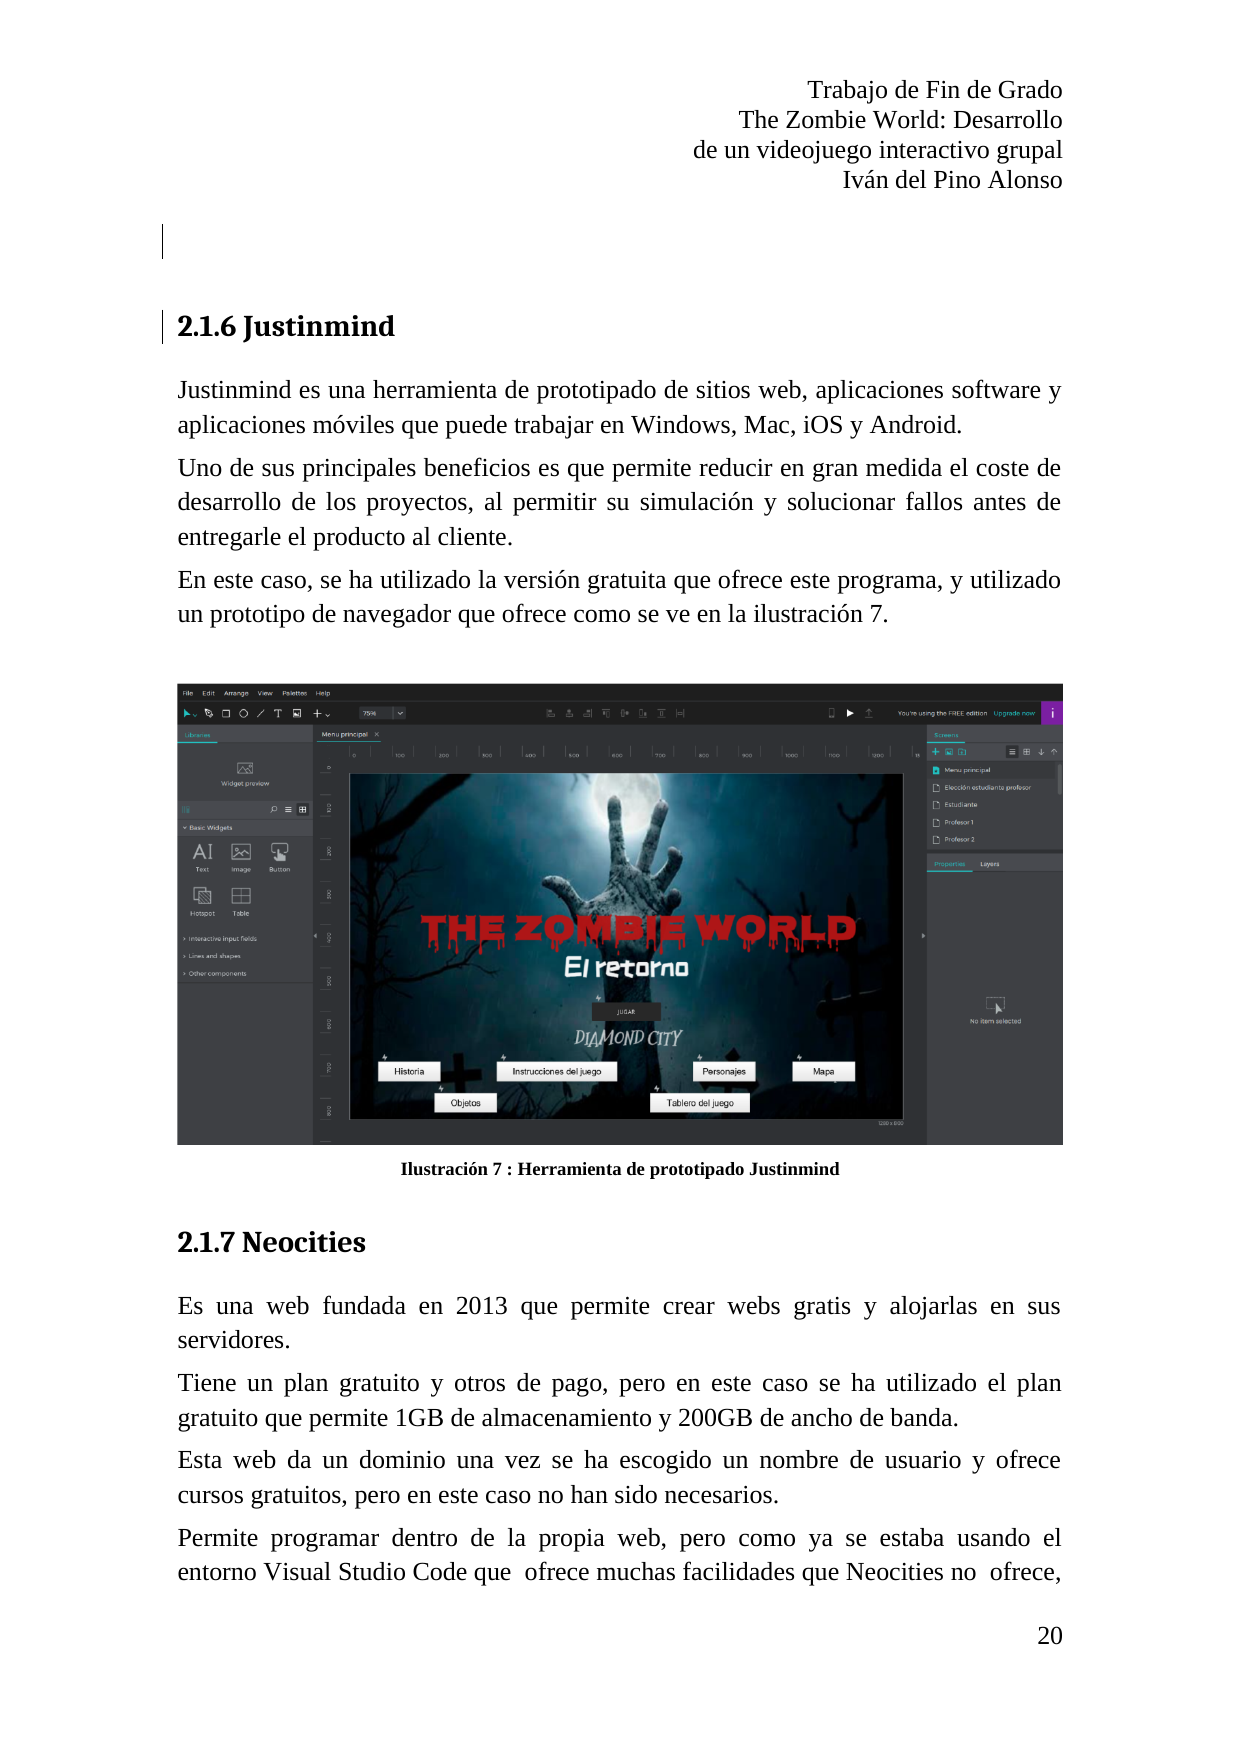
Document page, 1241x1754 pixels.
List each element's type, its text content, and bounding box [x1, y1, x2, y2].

subtitle 2.1.7 Neocities [177, 1225, 1063, 1260]
text Ilustración 7 : Herramienta de prototipado Justinmind [177, 1157, 1063, 1179]
text Uno de sus principales beneficios es que permite reducir en gran medida el coste de desarrollo de los proyectos, al permitir su simulación y solucionar fallos antes de entregarle el producto al cliente. [177, 452, 1063, 551]
subtitle 2.1.6 Justinmind [177, 309, 1063, 344]
text En este caso, se ha utilizado la versión gratuita que ofrece este programa, y utilizado un prototipo de navegador que ofrece como se ve en la ilustración 7. [177, 564, 1063, 628]
text Es una web fundada en 2013 que permite crear webs gratis y alojarlas en sus servidores. [177, 1290, 1063, 1354]
text Justinmind es una herramienta de prototipado de sitios web, aplicaciones software y aplicaciones móviles que puede trabajar en Windows, Mac, iOS y Android. [177, 374, 1063, 439]
picture [177, 683, 1063, 1145]
text Esta web da un dominio una vez se ha escogido un nombre de usuario y ofrece cursos gratuitos, pero en este caso no han sido necesarios. [177, 1444, 1063, 1509]
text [177, 1522, 1063, 1586]
text Tiene un plan gratuito y otros de pago, pero en este caso se ha utilizado el plan gratuito que permite 1GB de almacenamiento y 200GB de ancho de banda. [177, 1367, 1063, 1432]
